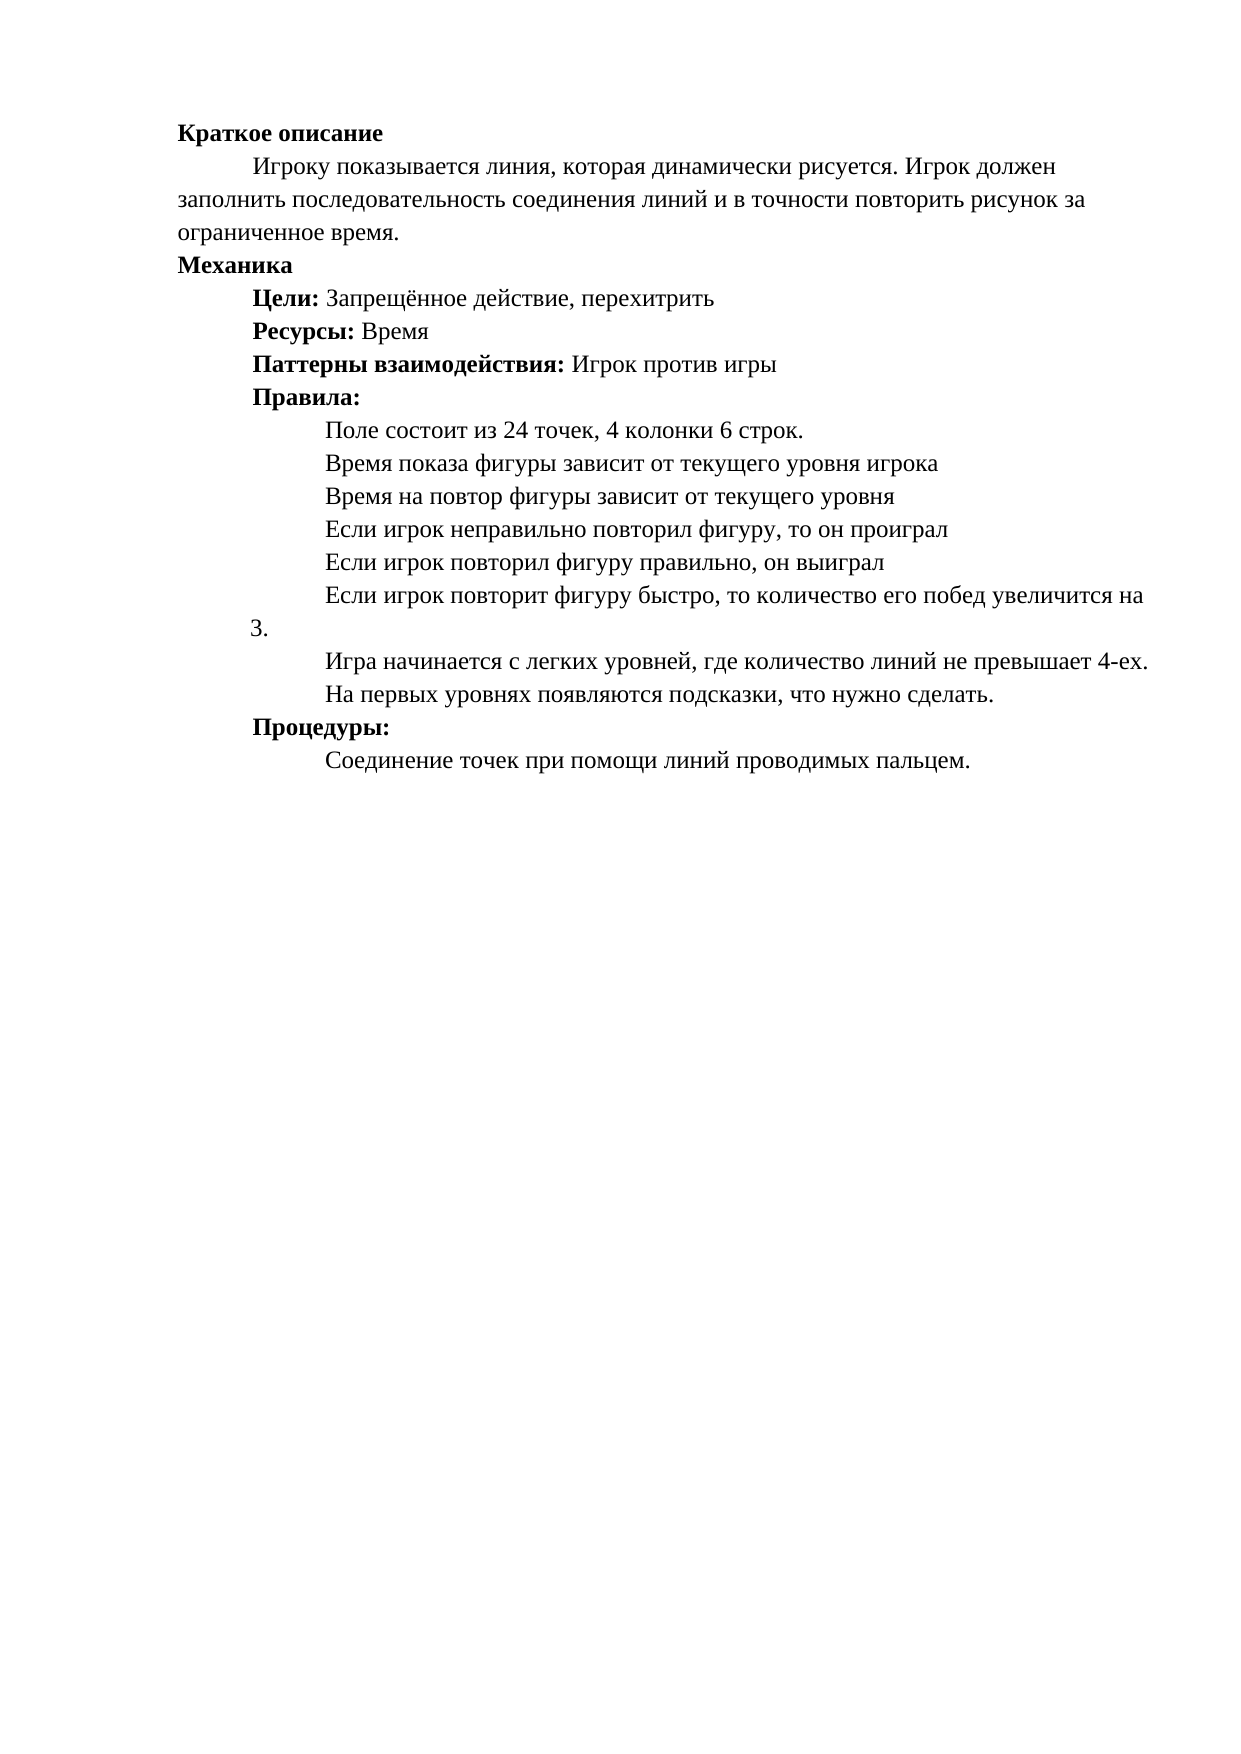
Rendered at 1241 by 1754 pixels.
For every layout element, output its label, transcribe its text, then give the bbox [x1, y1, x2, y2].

text Процедуры: [177, 712, 1152, 741]
text Если игрок повторил фигуру правильно, он выиграл [250, 547, 1152, 576]
text Правила: [177, 382, 1152, 411]
text Игра начинается с легких уровней, где количество линий не превышает 4-ех. На первых уровнях появляются подсказки, что нужно сделать. [325, 646, 1152, 708]
text Если игрок неправильно повторил фигуру, то он проиграл [250, 514, 1152, 543]
text Поле состоит из 24 точек, 4 колонки 6 строк. [177, 415, 1152, 444]
text Если игрок повторит фигуру быстро, то количество его побед увеличится на 3. [250, 580, 1152, 642]
text Ресурсы: Время [177, 316, 1152, 345]
text Цели: Запрещённое действие, перехитрить [177, 283, 1152, 312]
text Соединение точек при помощи линий проводимых пальцем. [177, 746, 1152, 774]
text Паттерны взаимодействия: Игрок против игры [177, 349, 1152, 378]
text Игроку показывается линия, которая динамически рисуется. Игрок должен заполнить последовательность соединения линий и в точности повторить рисунок за ограниченное время. [177, 151, 1152, 246]
text Время на повтор фигуры зависит от текущего уровня [250, 481, 1152, 510]
text Механика [177, 250, 1152, 279]
text Краткое описание [177, 118, 1152, 147]
text Время показа фигуры зависит от текущего уровня игрока [250, 448, 1152, 477]
